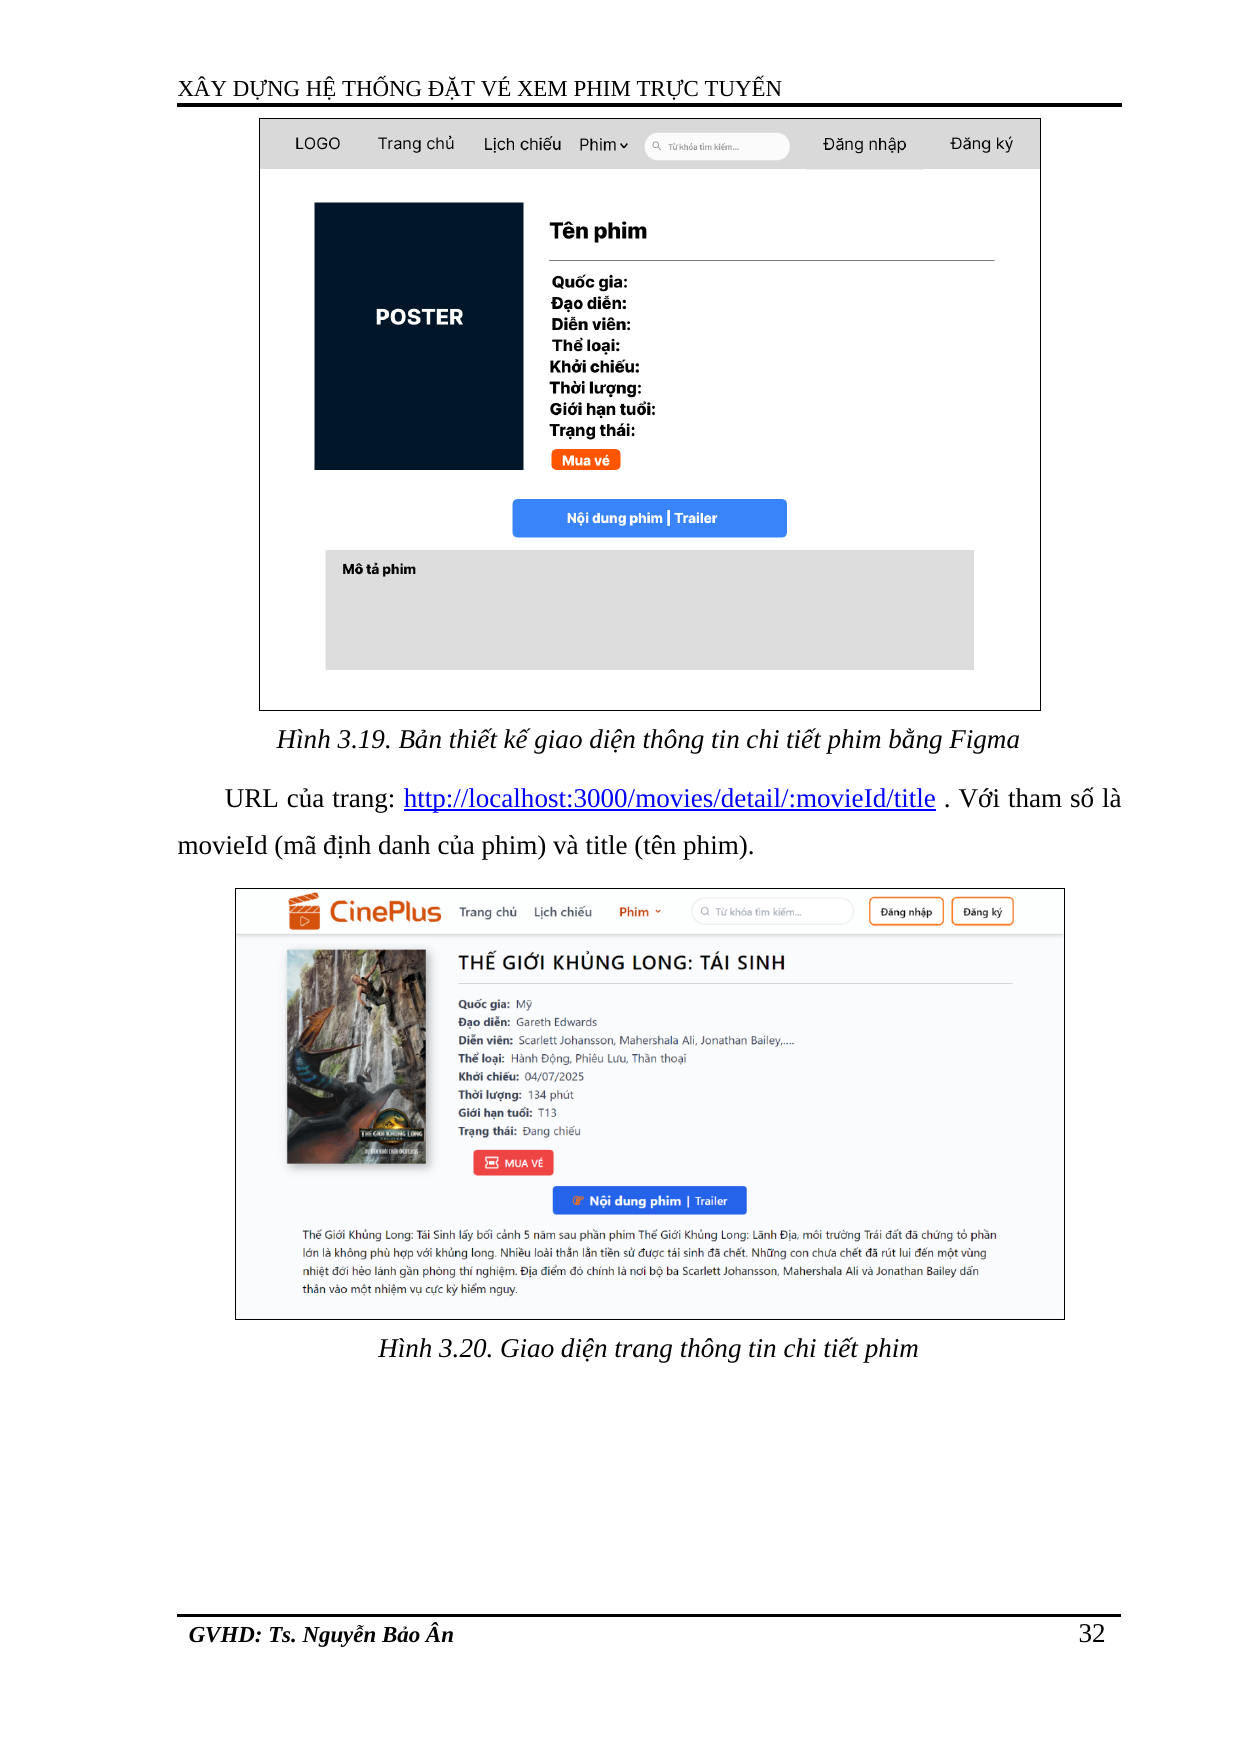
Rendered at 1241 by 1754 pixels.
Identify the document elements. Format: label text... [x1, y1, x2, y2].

text URL của trang: http://localhost:3000/movies/detail/:movieId/title . Với tham số là movieId (mã định danh của phim) và title (tên phim). [177, 782, 1122, 860]
picture [260, 119, 1040, 710]
picture [236, 889, 1064, 1319]
